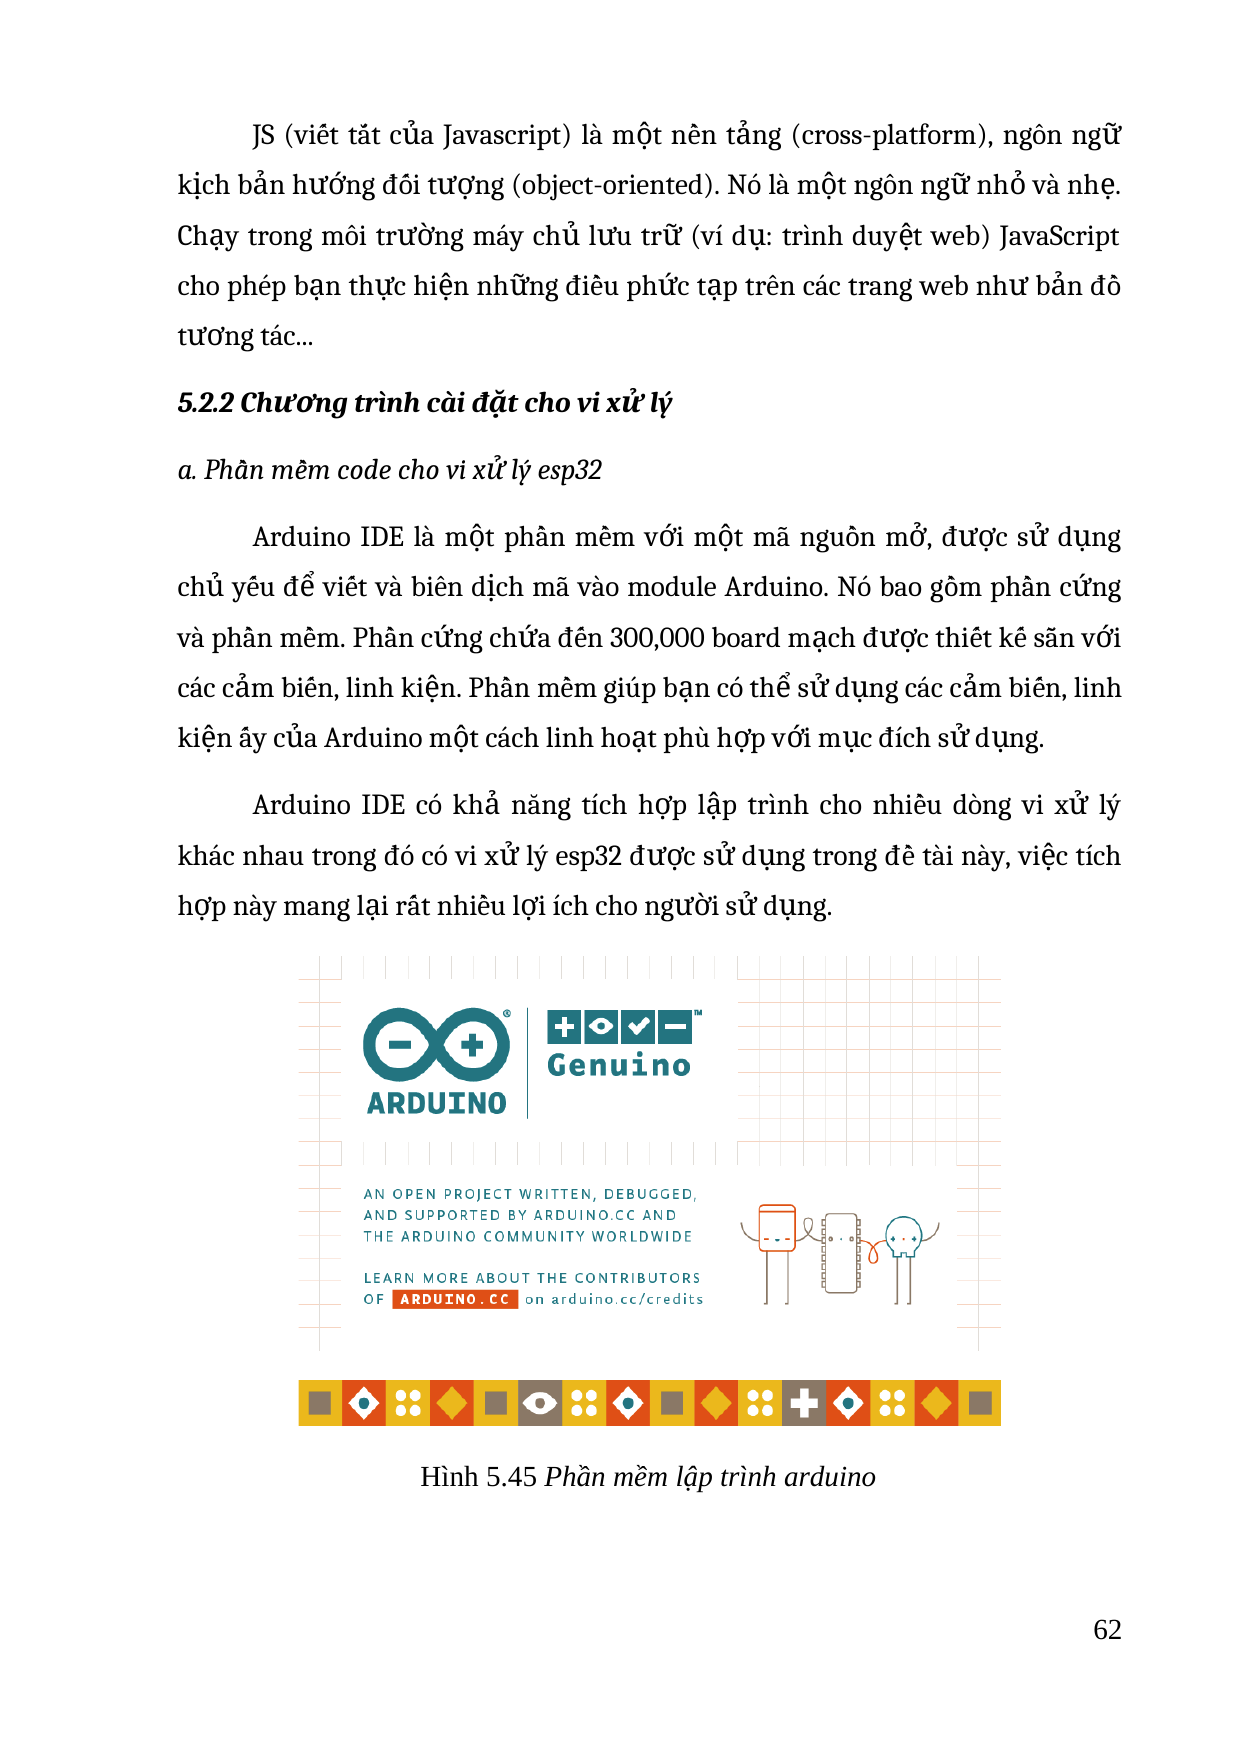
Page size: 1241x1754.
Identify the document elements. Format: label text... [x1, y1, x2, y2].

text Arduino IDE có khả năng tích hợp lập trình cho nhiều dòng vi xử lý khác nhau trong đó có vi xử lý esp32 được sử dụng trong đề tài này, việc tích hợp này mang lại rất nhiều lợi ích cho người sử dụng. [177, 788, 1122, 923]
text JS (viết tắt của Javascript) là một nền tảng (cross-platform), ngôn ngữ kịch bản hướng đối tượng (object-oriented). Nó là một ngôn ngữ nhỏ và nhẹ. Chạy trong môi trường máy chủ lưu trữ (ví dụ: trình duyệt web) JavaScript cho phép bạn thực hiện những điều phức tạp trên các trang web như bản đồ tương tác... [177, 118, 1122, 353]
subtitle 5.2.2 Chương trình cài đặt cho vi xử lý [177, 386, 1122, 420]
text Arduino IDE là một phần mềm với một mã nguồn mở, được sử dụng chủ yếu để viết và biên dịch mã vào module Arduino. Nó bao gồm phần cứng và phần mềm. Phần cứng chứa đến 300,000 board mạch được thiết kế sẵn với các cảm biến, linh kiện. Phần mềm giúp bạn có thể sử dụng các cảm biến, linh kiện ấy của Arduino một cách linh hoạt phù hợp với mục đích sử dụng. [177, 520, 1122, 755]
subtitle a. Phần mềm code cho vi xử lý esp32 [177, 453, 1122, 487]
picture [298, 956, 1001, 1426]
